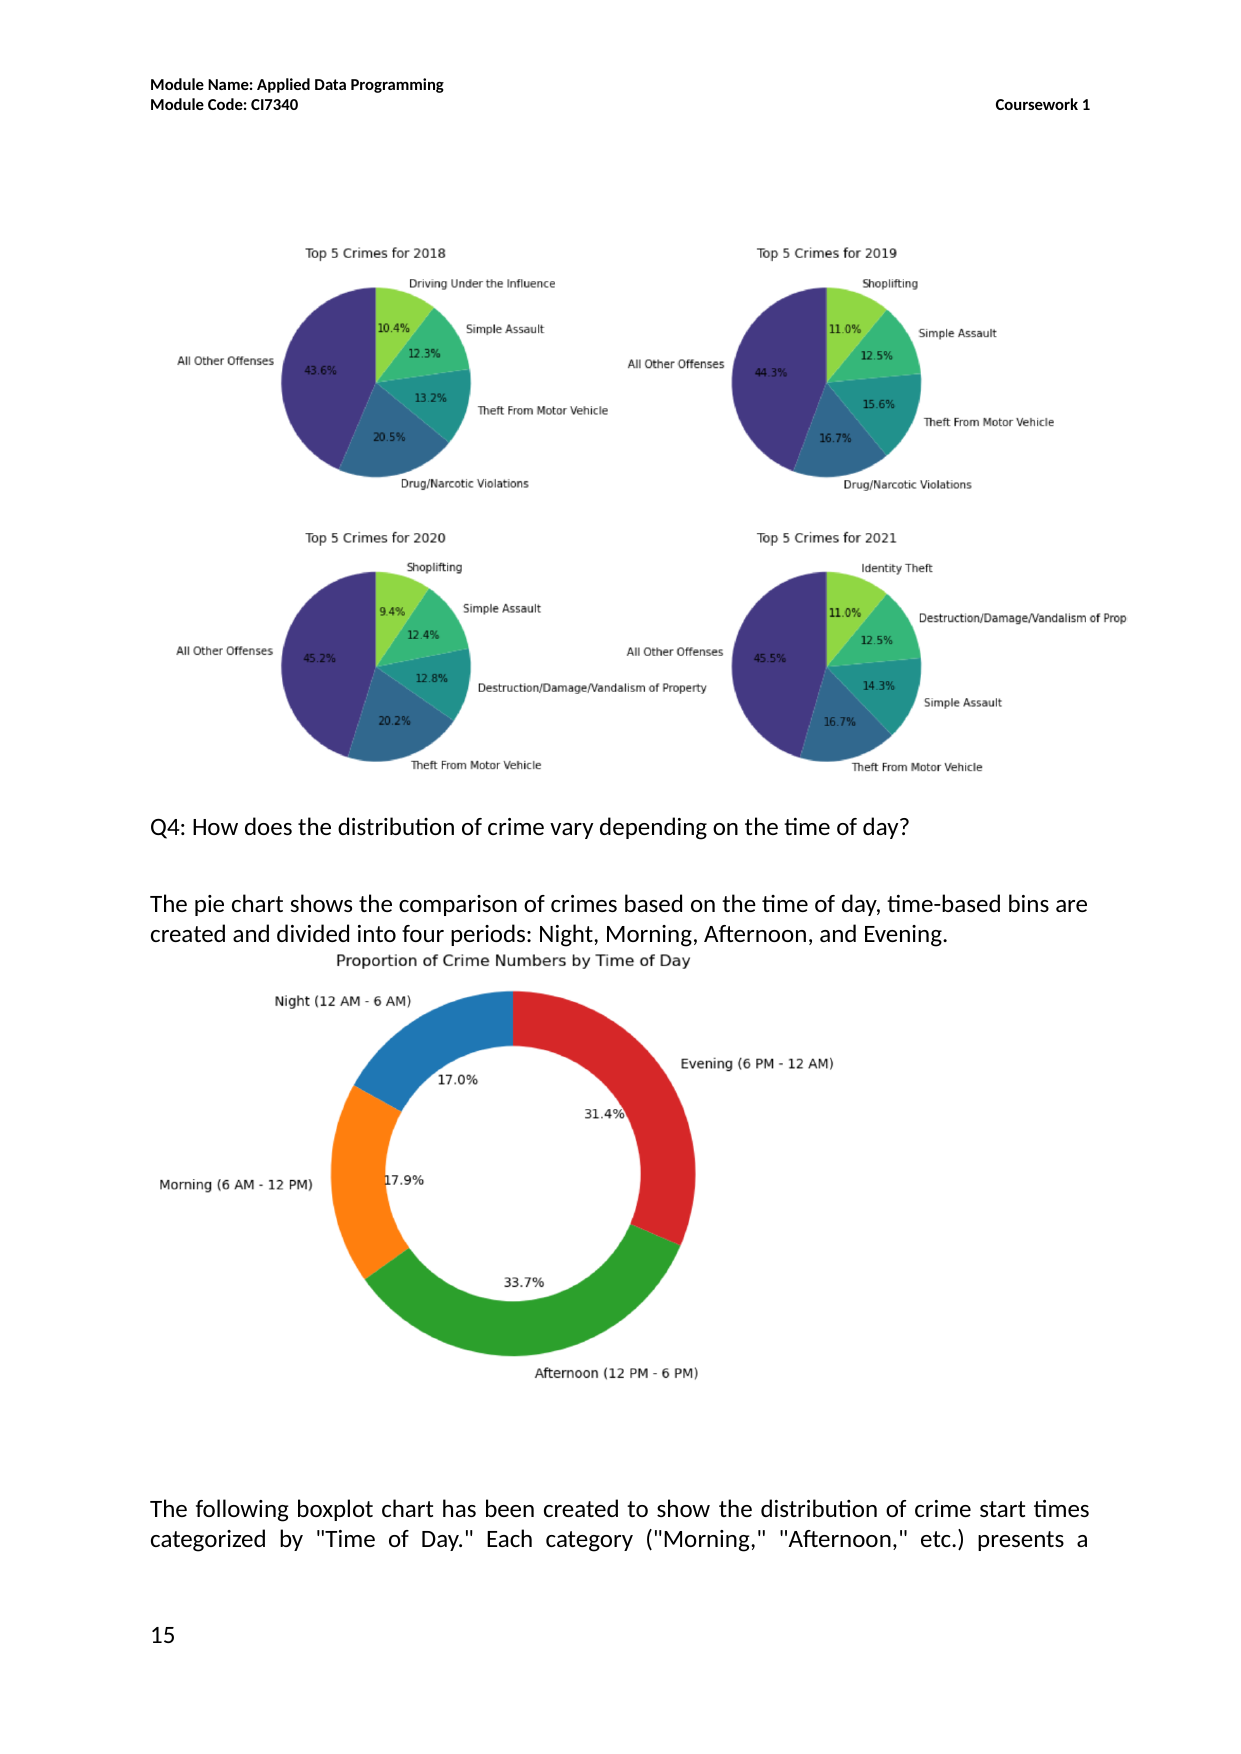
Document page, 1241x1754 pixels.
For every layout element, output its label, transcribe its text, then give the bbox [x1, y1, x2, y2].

picture [150, 948, 853, 1387]
text Q4: How does the distribution of crime vary depending on the time of day? [150, 812, 1090, 842]
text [150, 1493, 1090, 1554]
text The pie chart shows the comparison of crimes based on the time of day, time-based bins are created and divided into four periods: Night, Morning, Afternoon, and Evening. [150, 888, 1090, 949]
